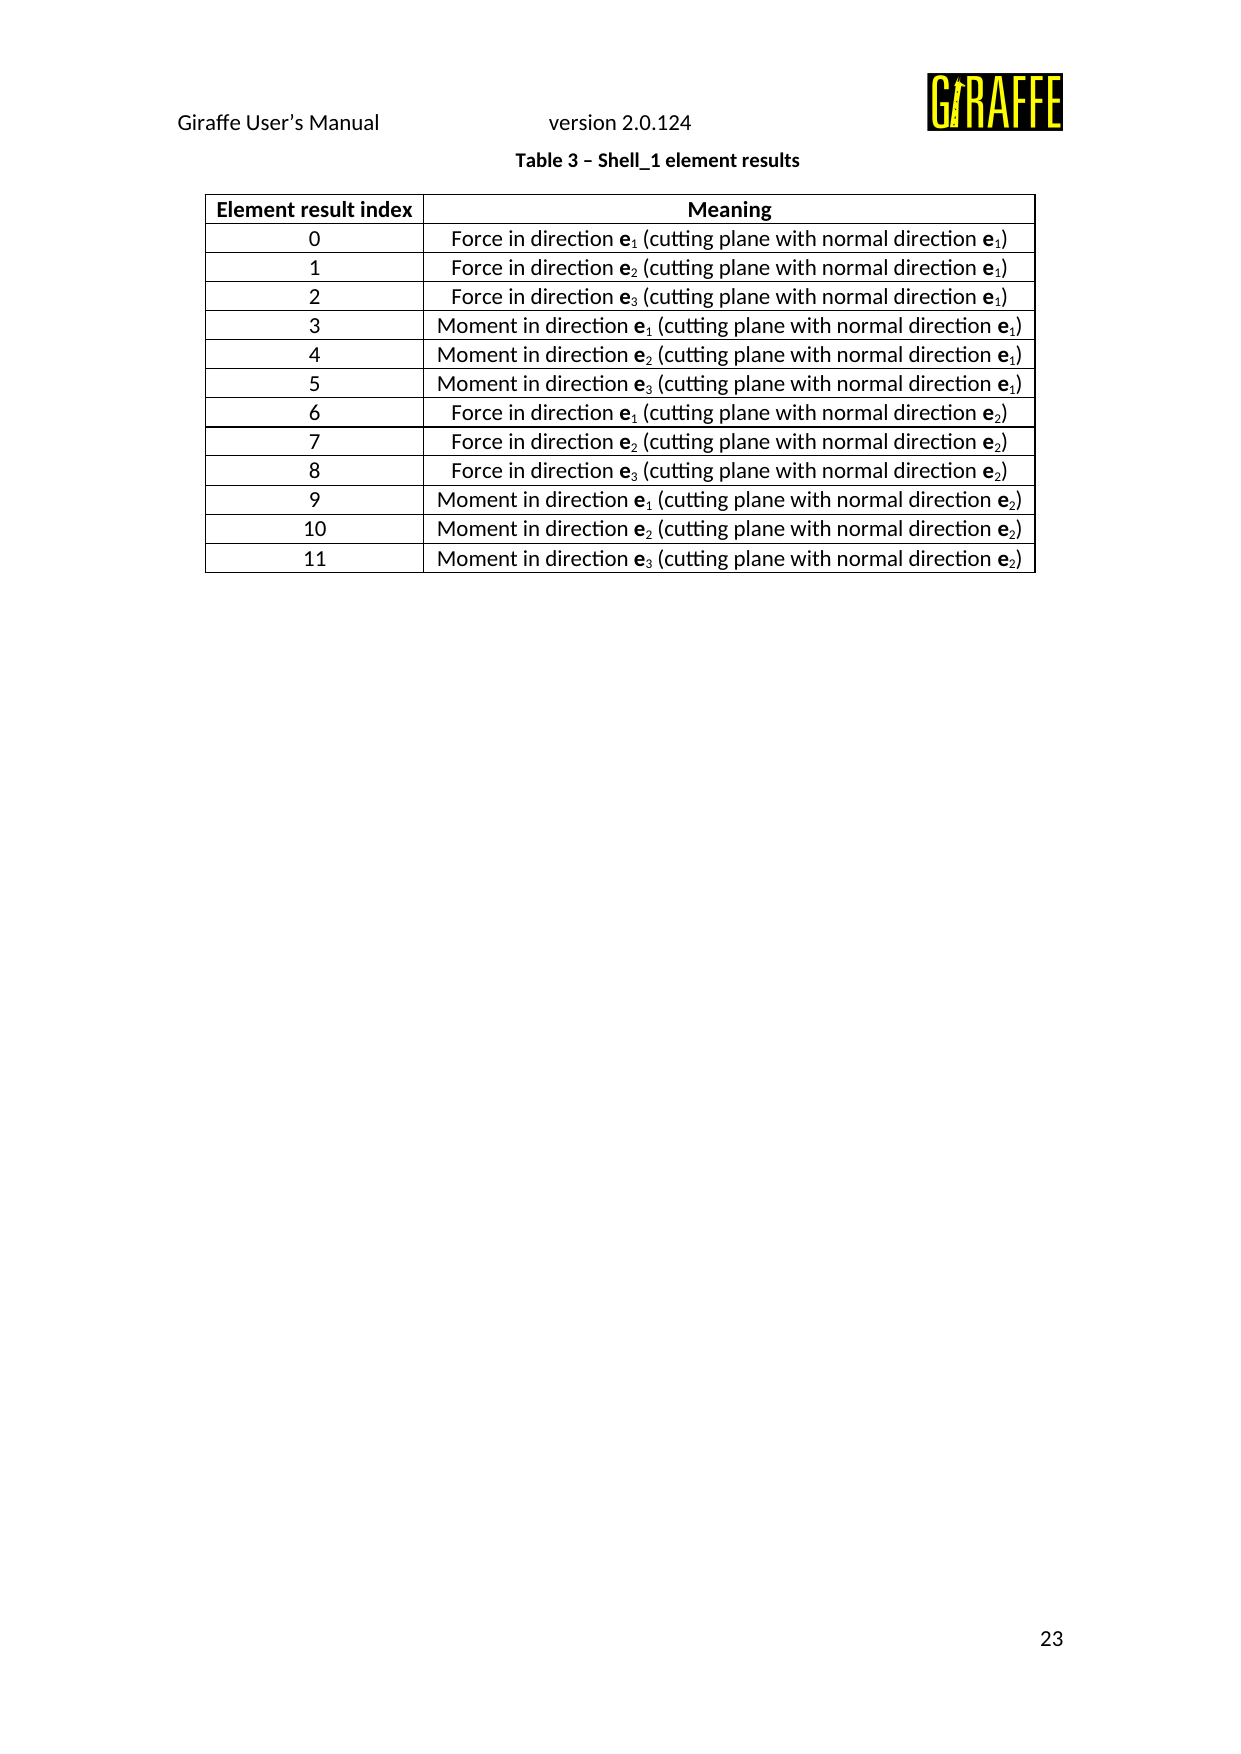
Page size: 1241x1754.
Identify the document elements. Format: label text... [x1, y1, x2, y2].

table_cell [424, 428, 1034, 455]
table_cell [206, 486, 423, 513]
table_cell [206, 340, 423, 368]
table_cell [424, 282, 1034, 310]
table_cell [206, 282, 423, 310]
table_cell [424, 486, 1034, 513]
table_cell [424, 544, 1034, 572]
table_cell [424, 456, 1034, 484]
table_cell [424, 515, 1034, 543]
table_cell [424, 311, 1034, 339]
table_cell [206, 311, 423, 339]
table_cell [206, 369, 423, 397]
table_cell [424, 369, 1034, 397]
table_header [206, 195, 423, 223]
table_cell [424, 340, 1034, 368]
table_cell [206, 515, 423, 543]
picture [927, 73, 1063, 131]
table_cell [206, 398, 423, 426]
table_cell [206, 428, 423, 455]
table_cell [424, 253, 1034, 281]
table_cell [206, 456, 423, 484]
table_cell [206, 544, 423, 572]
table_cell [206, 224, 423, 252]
text Table 3 – Shell_1 element results [252, 148, 1063, 173]
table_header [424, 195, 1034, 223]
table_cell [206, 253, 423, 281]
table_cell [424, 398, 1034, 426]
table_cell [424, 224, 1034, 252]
